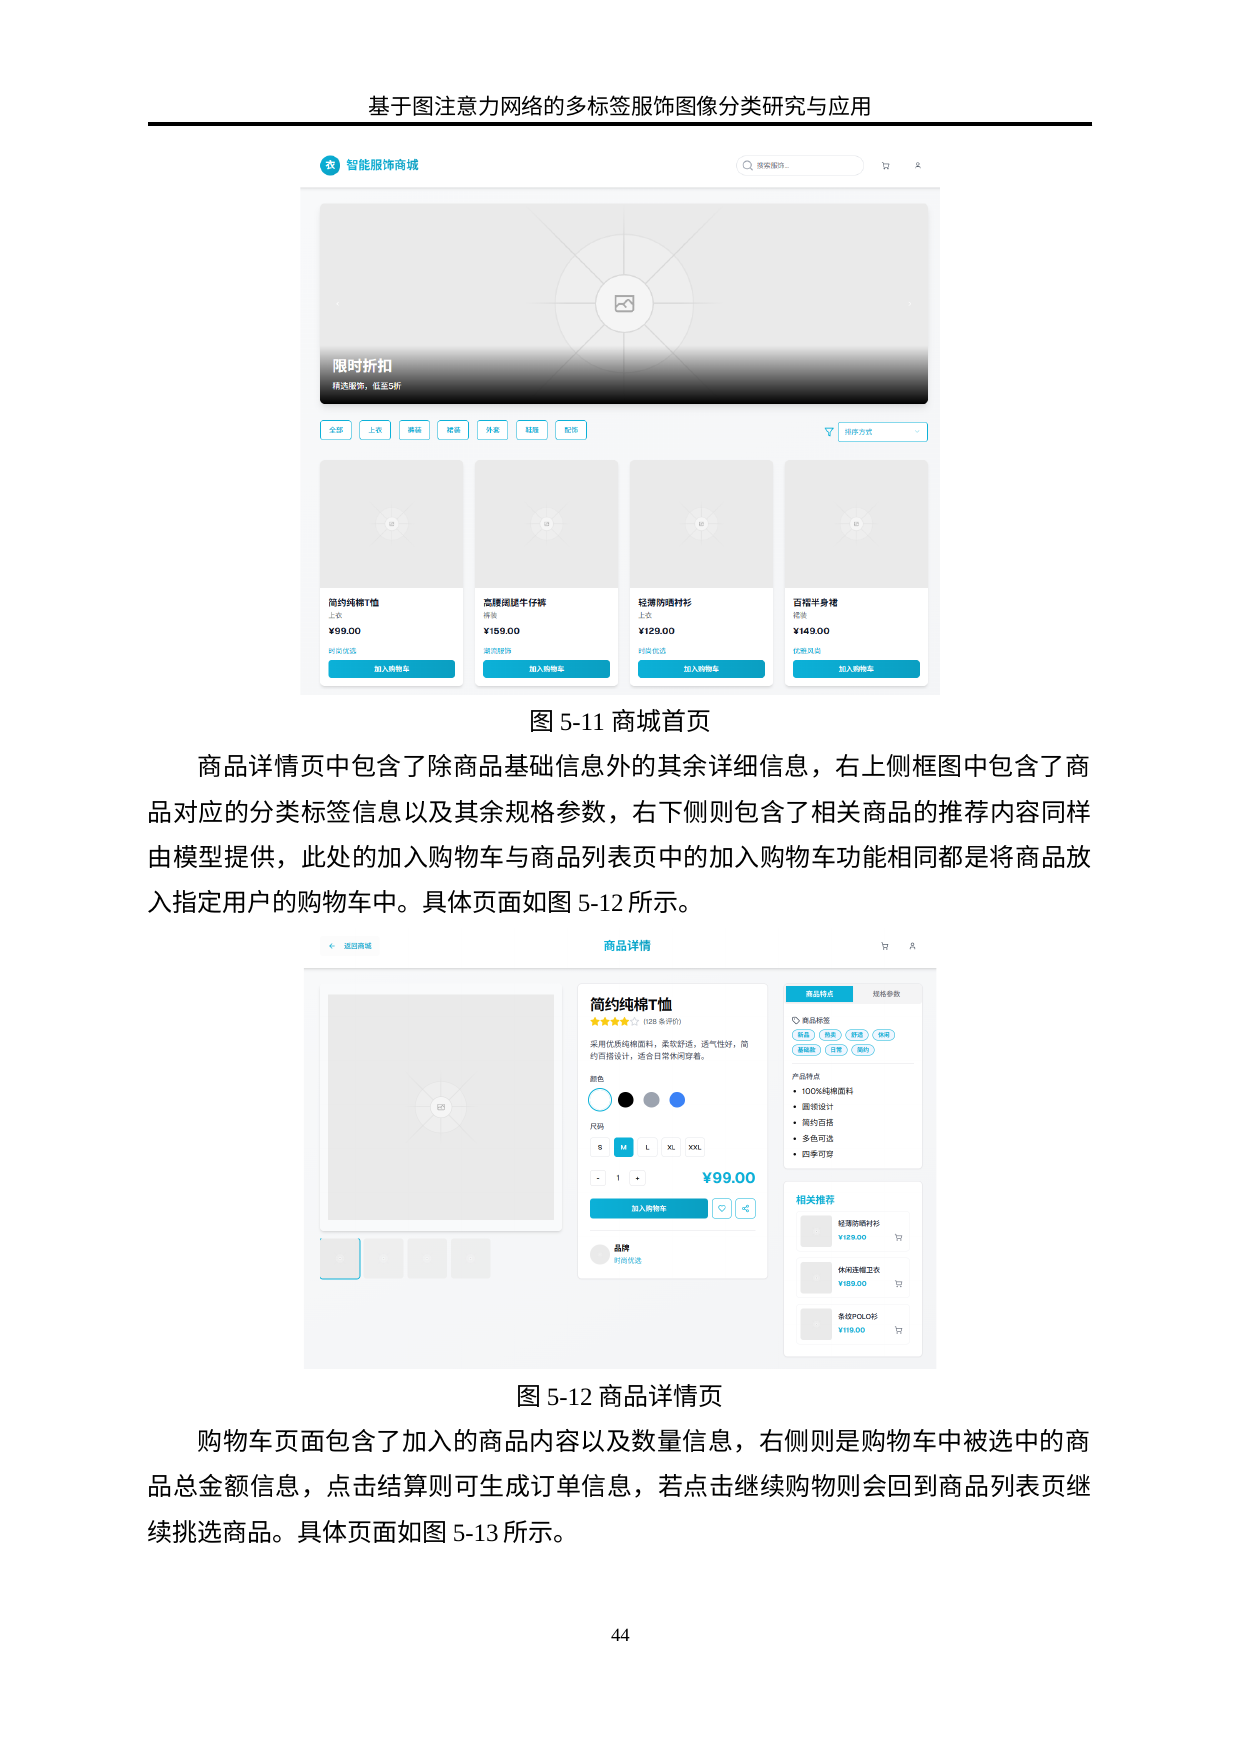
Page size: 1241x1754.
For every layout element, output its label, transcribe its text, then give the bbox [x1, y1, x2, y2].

picture [303, 928, 937, 1369]
text 购物车页面包含了加入的商品内容以及数量信息，右侧则是购物车中被选中的商品总金额信息，点击结算则可生成订单信息，若点击继续购物则会回到商品列表页继续挑选商品。具体页面如图5-13所示。 [148, 1421, 1092, 1548]
picture [300, 147, 940, 695]
text 图5-12 商品详情页 [148, 1376, 1092, 1412]
text 商品详情页中包含了除商品基础信息外的其余详细信息，右上侧框图中包含了商品对应的分类标签信息以及其余规格参数，右下侧则包含了相关商品的推荐内容同样由模型提供，此处的加入购物车与商品列表页中的加入购物车功能相同都是将商品放入指定用户的购物车中。具体页面如图5-12所示。 [148, 747, 1092, 919]
text 图5-11 商城首页 [148, 702, 1092, 738]
